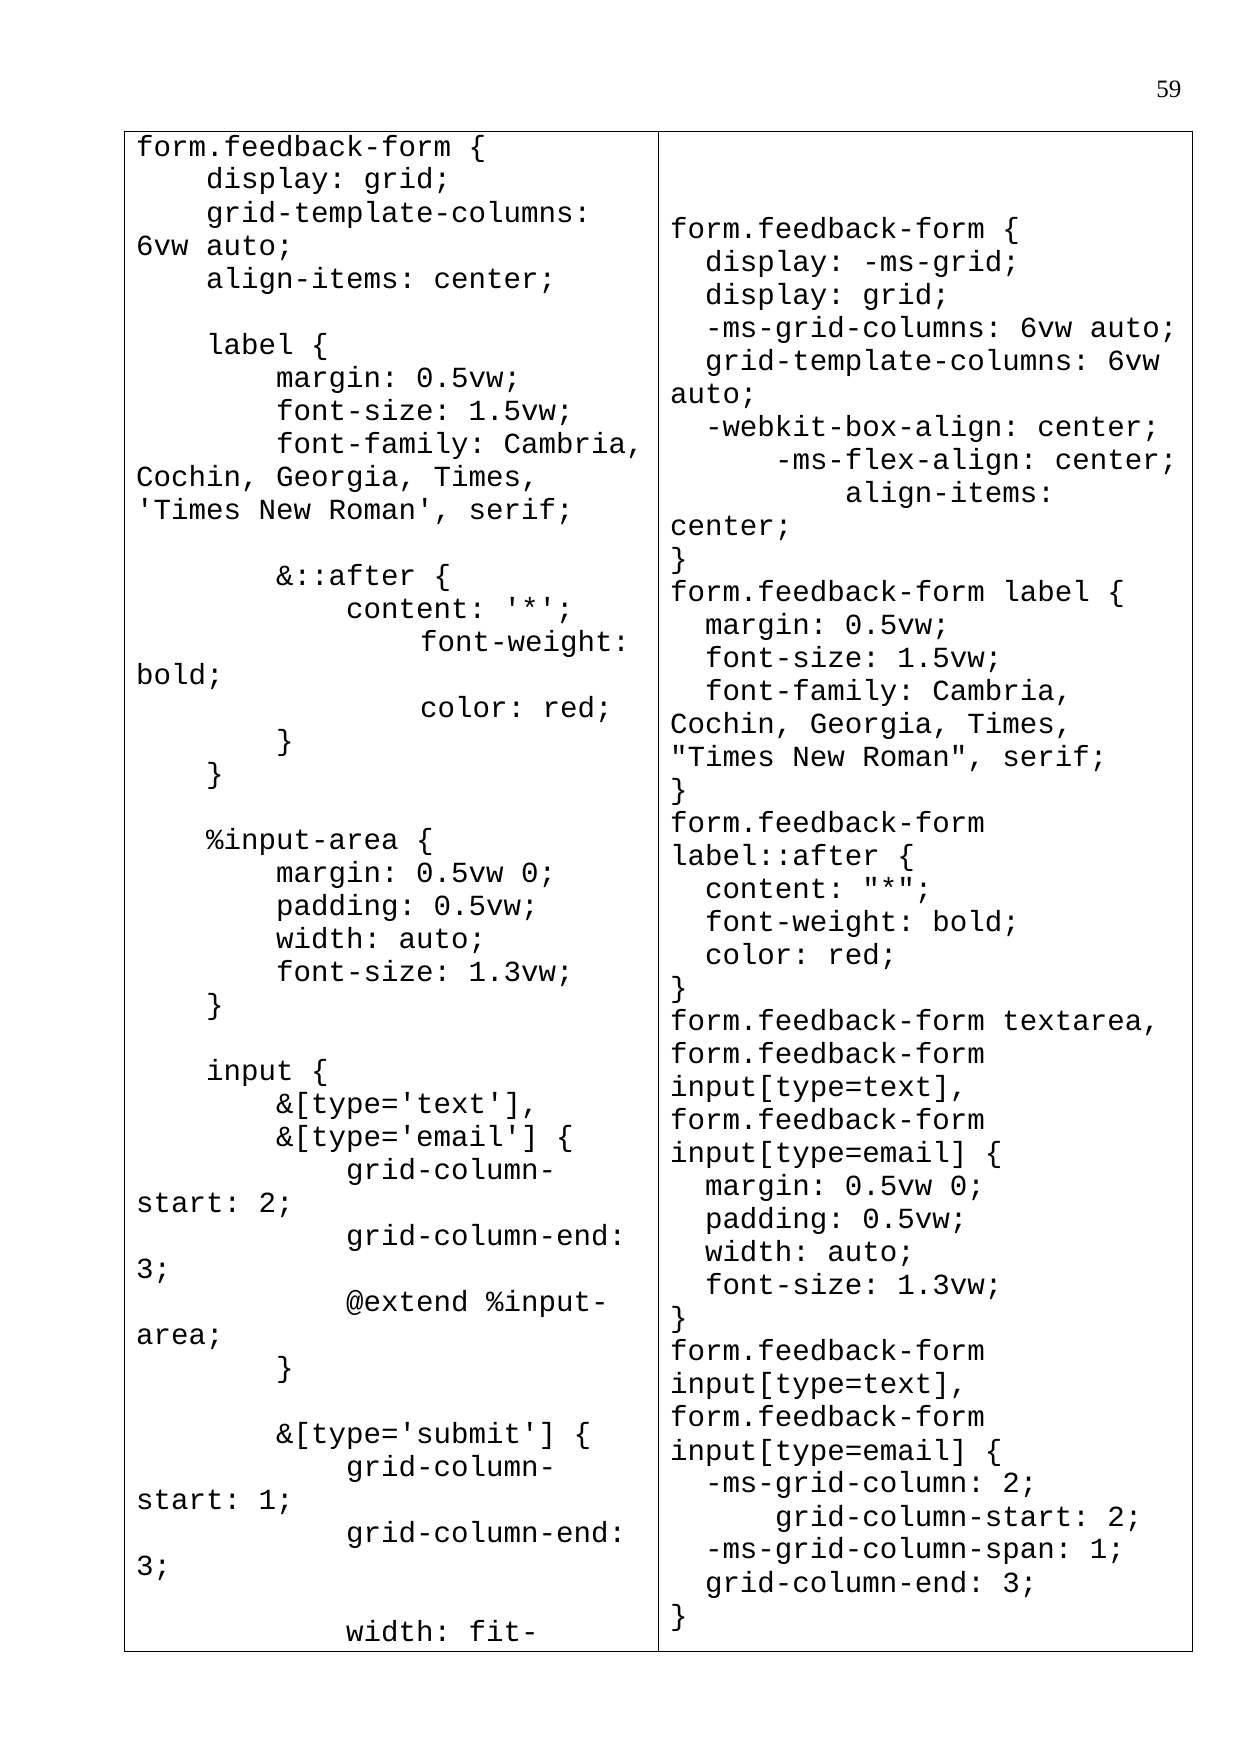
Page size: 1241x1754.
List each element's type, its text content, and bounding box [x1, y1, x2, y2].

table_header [659, 132, 1192, 1651]
